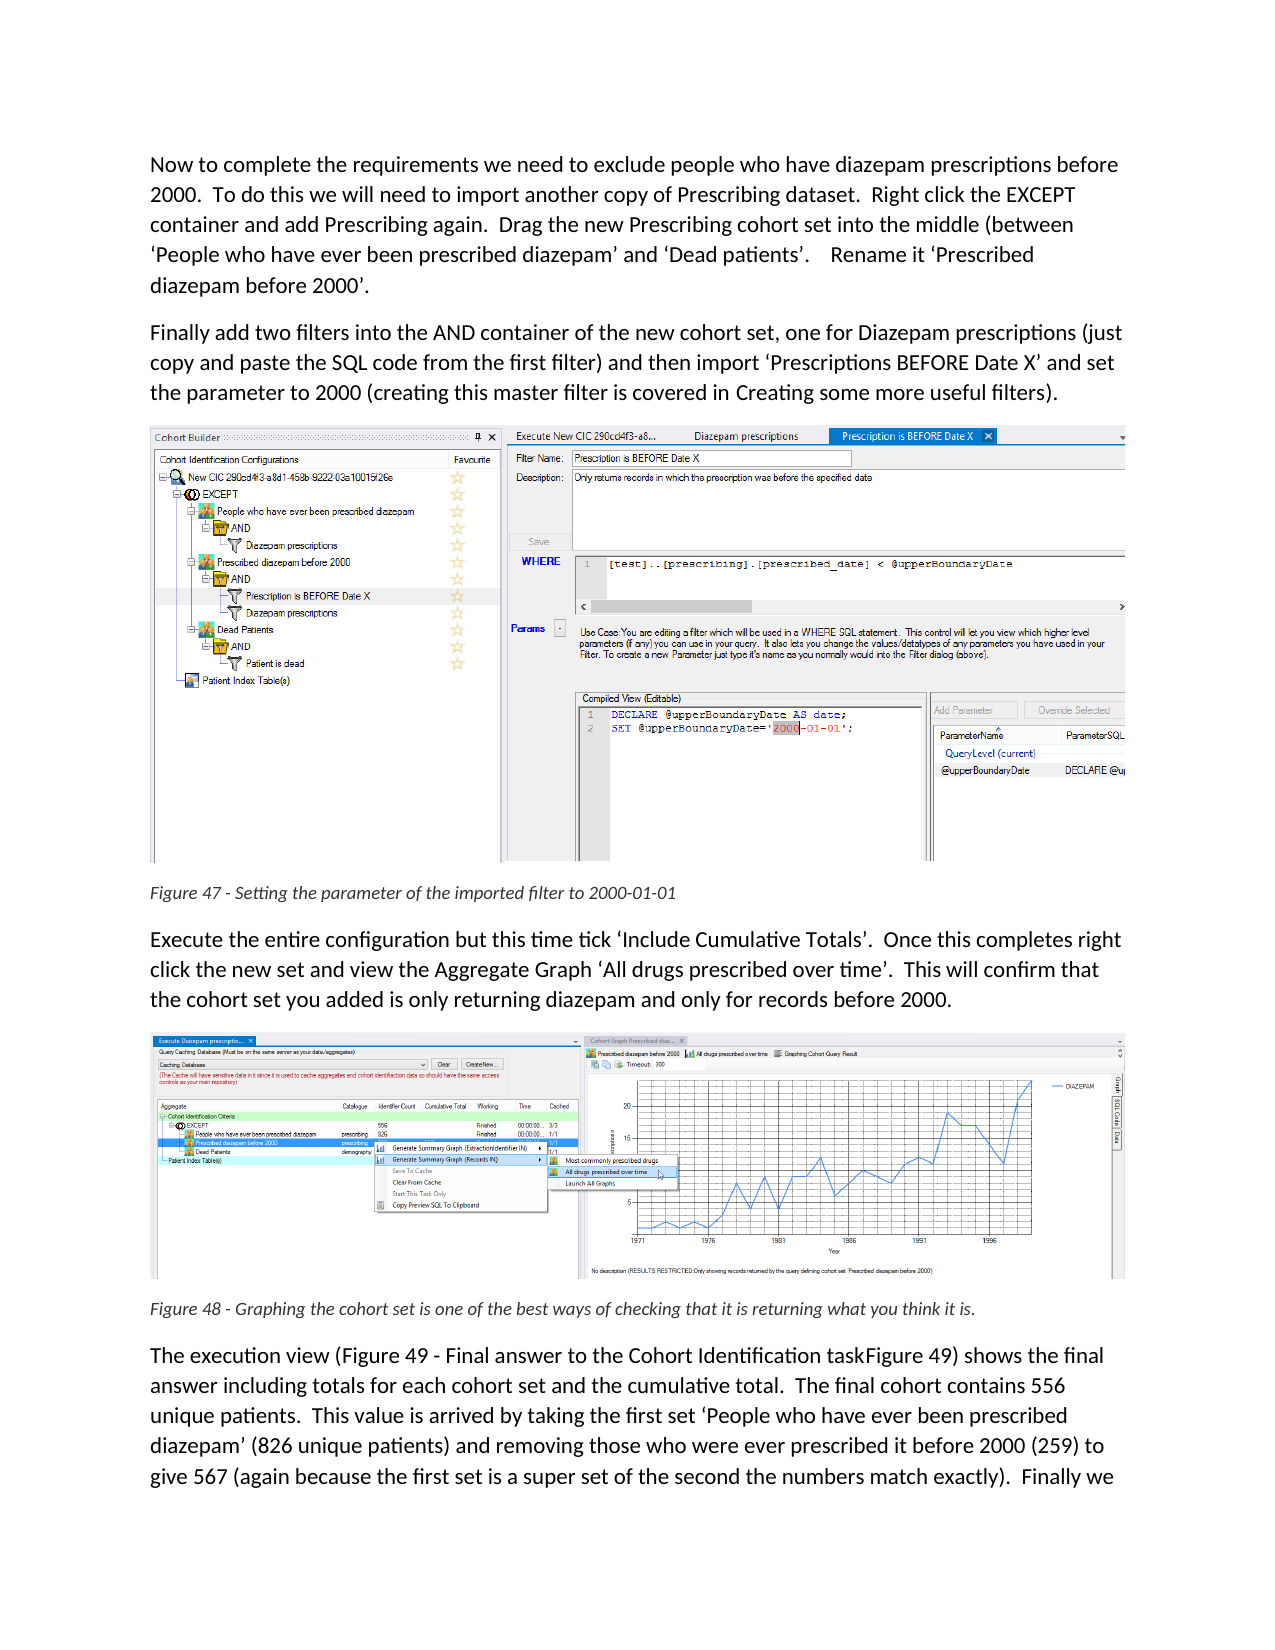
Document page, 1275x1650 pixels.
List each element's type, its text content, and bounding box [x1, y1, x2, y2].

text Finally add two filters into the AND container of the new cohort set, one for Diazepam prescriptions (just copy and paste the SQL code from the first filter) and then import ‘Prescriptions BEFORE Date X’ and set the parameter to 2000 (creating this master filter is covered in Creating some more useful filters). [150, 318, 1125, 406]
text Figure 47 - Setting the parameter of the imported filter to 2000-01-01 [150, 881, 1125, 904]
text Figure 48 - Graphing the cohort set is one of the best ways of checking that it is returning what you think it is. [150, 1297, 1125, 1320]
picture [150, 1032, 1125, 1279]
text Now to complete the requirements we need to exclude people who have diazepam prescriptions before 2000. To do this we will need to import another copy of Prescribing dataset. Right click the EXCEPT container and add Prescribing again. Drag the new Prescribing cohort set into the middle (between ‘People who have ever been prescribed diazepam’ and ‘Dead patients’. Rename it ‘Prescribed diazepam before 2000’. [150, 150, 1125, 299]
text Execute the entire configuration but this time tick ‘Include Cumulative Totals’. Once this completes right click the new set and view the Aggregate Graph ‘All drugs prescribed over time’. This will confirm that the cohort set you added is only returning diazepam and only for records before 2000. [150, 925, 1125, 1013]
picture [150, 425, 1125, 863]
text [150, 1341, 1125, 1490]
